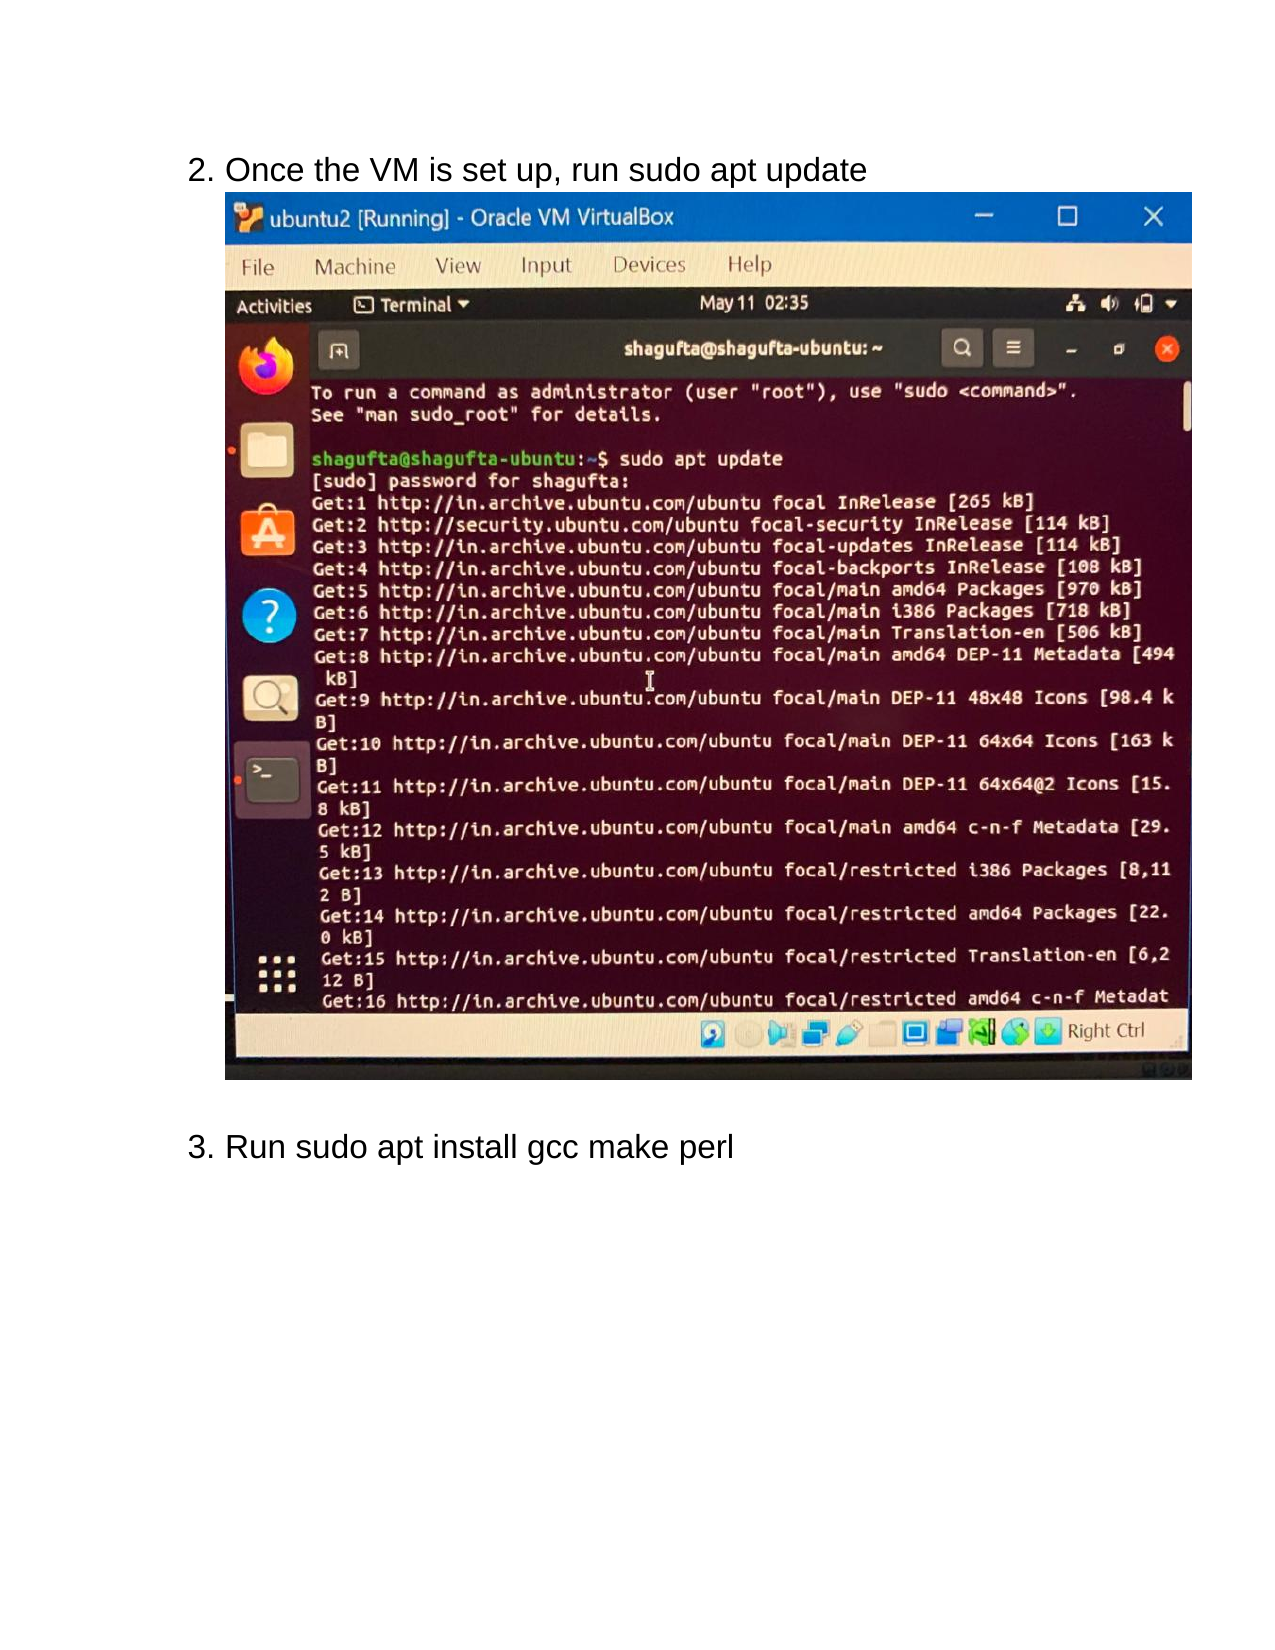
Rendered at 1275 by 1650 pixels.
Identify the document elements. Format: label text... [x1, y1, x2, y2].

picture [225, 192, 1192, 1080]
list Run sudo apt install gcc make perl [187, 1127, 1125, 1166]
